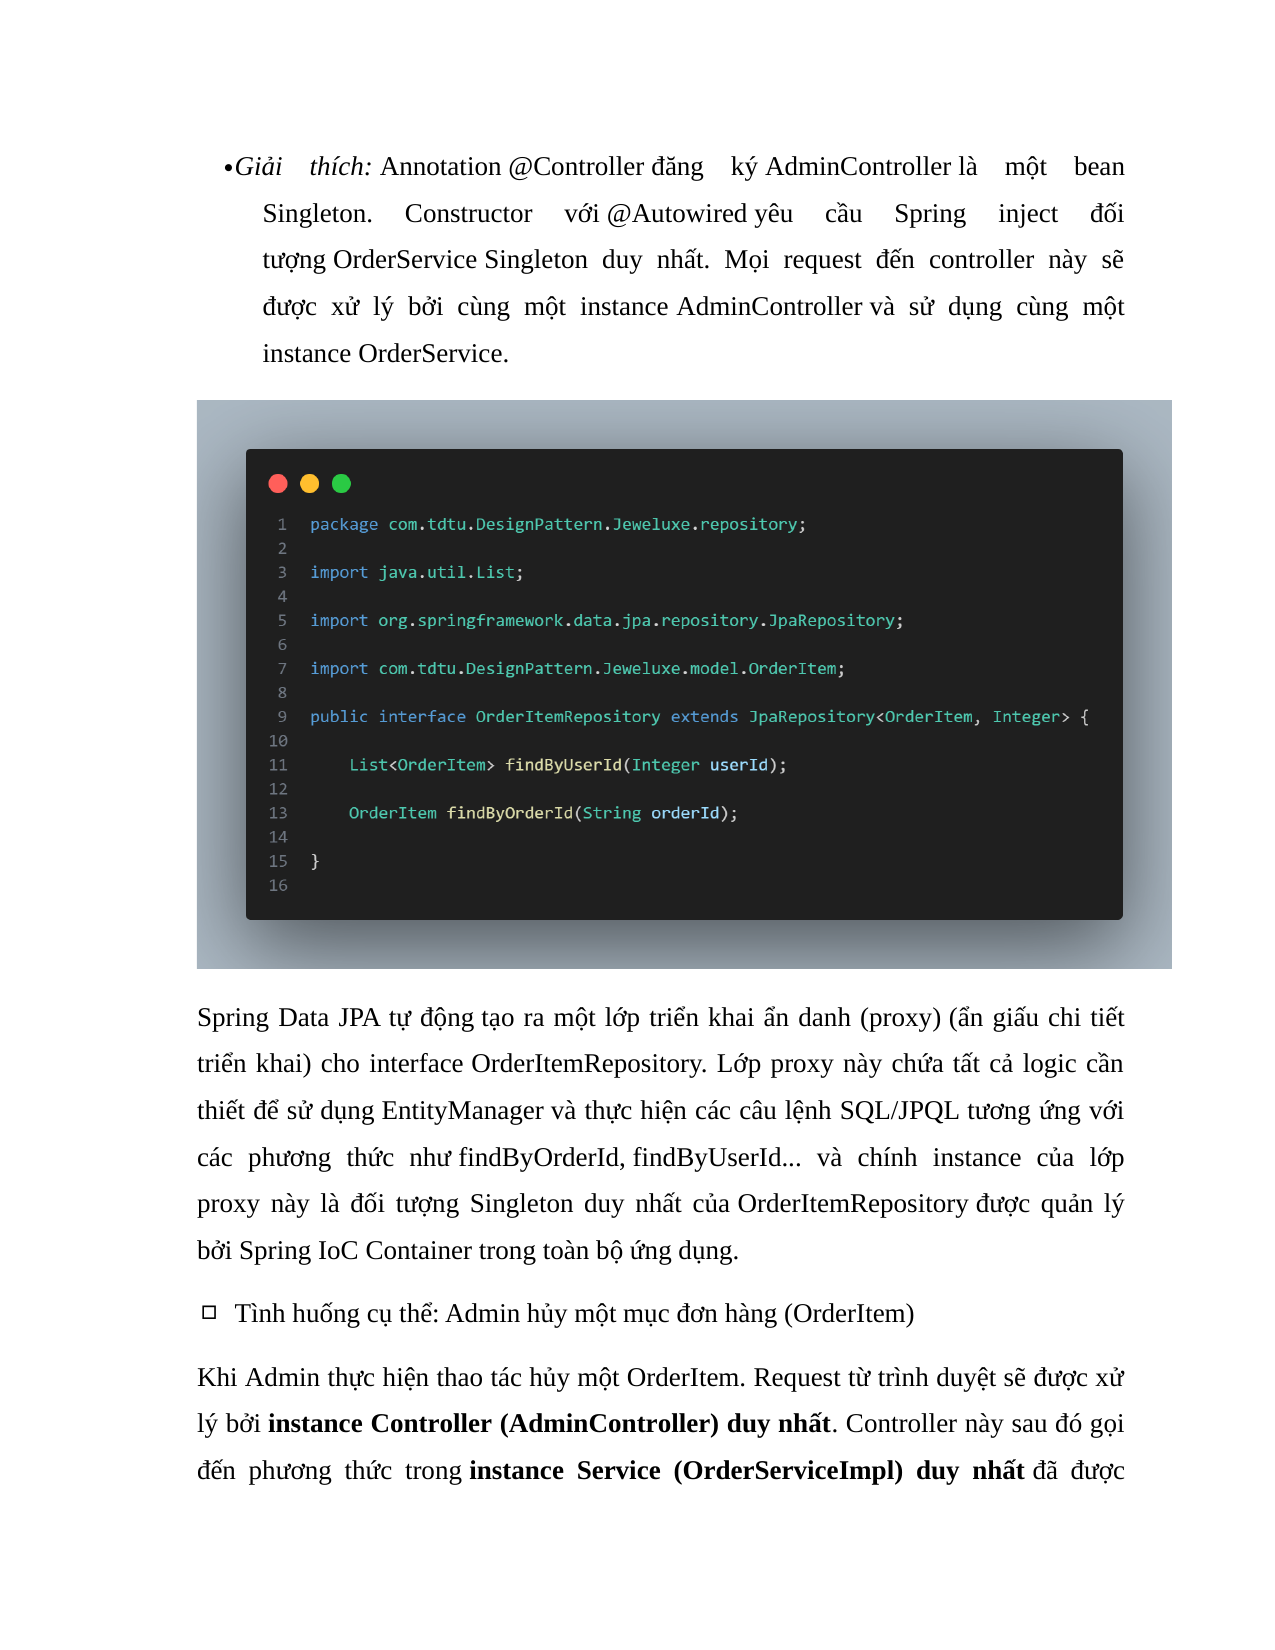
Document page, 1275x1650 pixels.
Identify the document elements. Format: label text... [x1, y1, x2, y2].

list Giải thích: Annotation @Controller đăng ký AdminController là một bean Singleton. Constructor với @Autowired yêu cầu Spring inject đối tượng OrderService Singleton duy nhất. Mọi request đến controller này sẽ được xử lý bởi cùng một instance AdminController và sử dụng cùng một instance OrderService. [225, 150, 1125, 368]
list Tình huống cụ thể: Admin hủy một mục đơn hàng (OrderItem) [197, 1297, 1125, 1328]
picture [196, 400, 1172, 969]
text Spring Data JPA tự động tạo ra một lớp triển khai ẩn danh (proxy) (ẩn giấu chi tiết triển khai) cho interface OrderItemRepository. Lớp proxy này chứa tất cả logic cần thiết để sử dụng EntityManager và thực hiện các câu lệnh SQL/JPQL tương ứng với các phương thức như findByOrderId, findByUserId... và chính instance của lớp proxy này là đối tượng Singleton duy nhất của OrderItemRepository được quản lý bởi Spring IoC Container trong toàn bộ ứng dụng. [197, 1001, 1125, 1265]
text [197, 1361, 1125, 1485]
